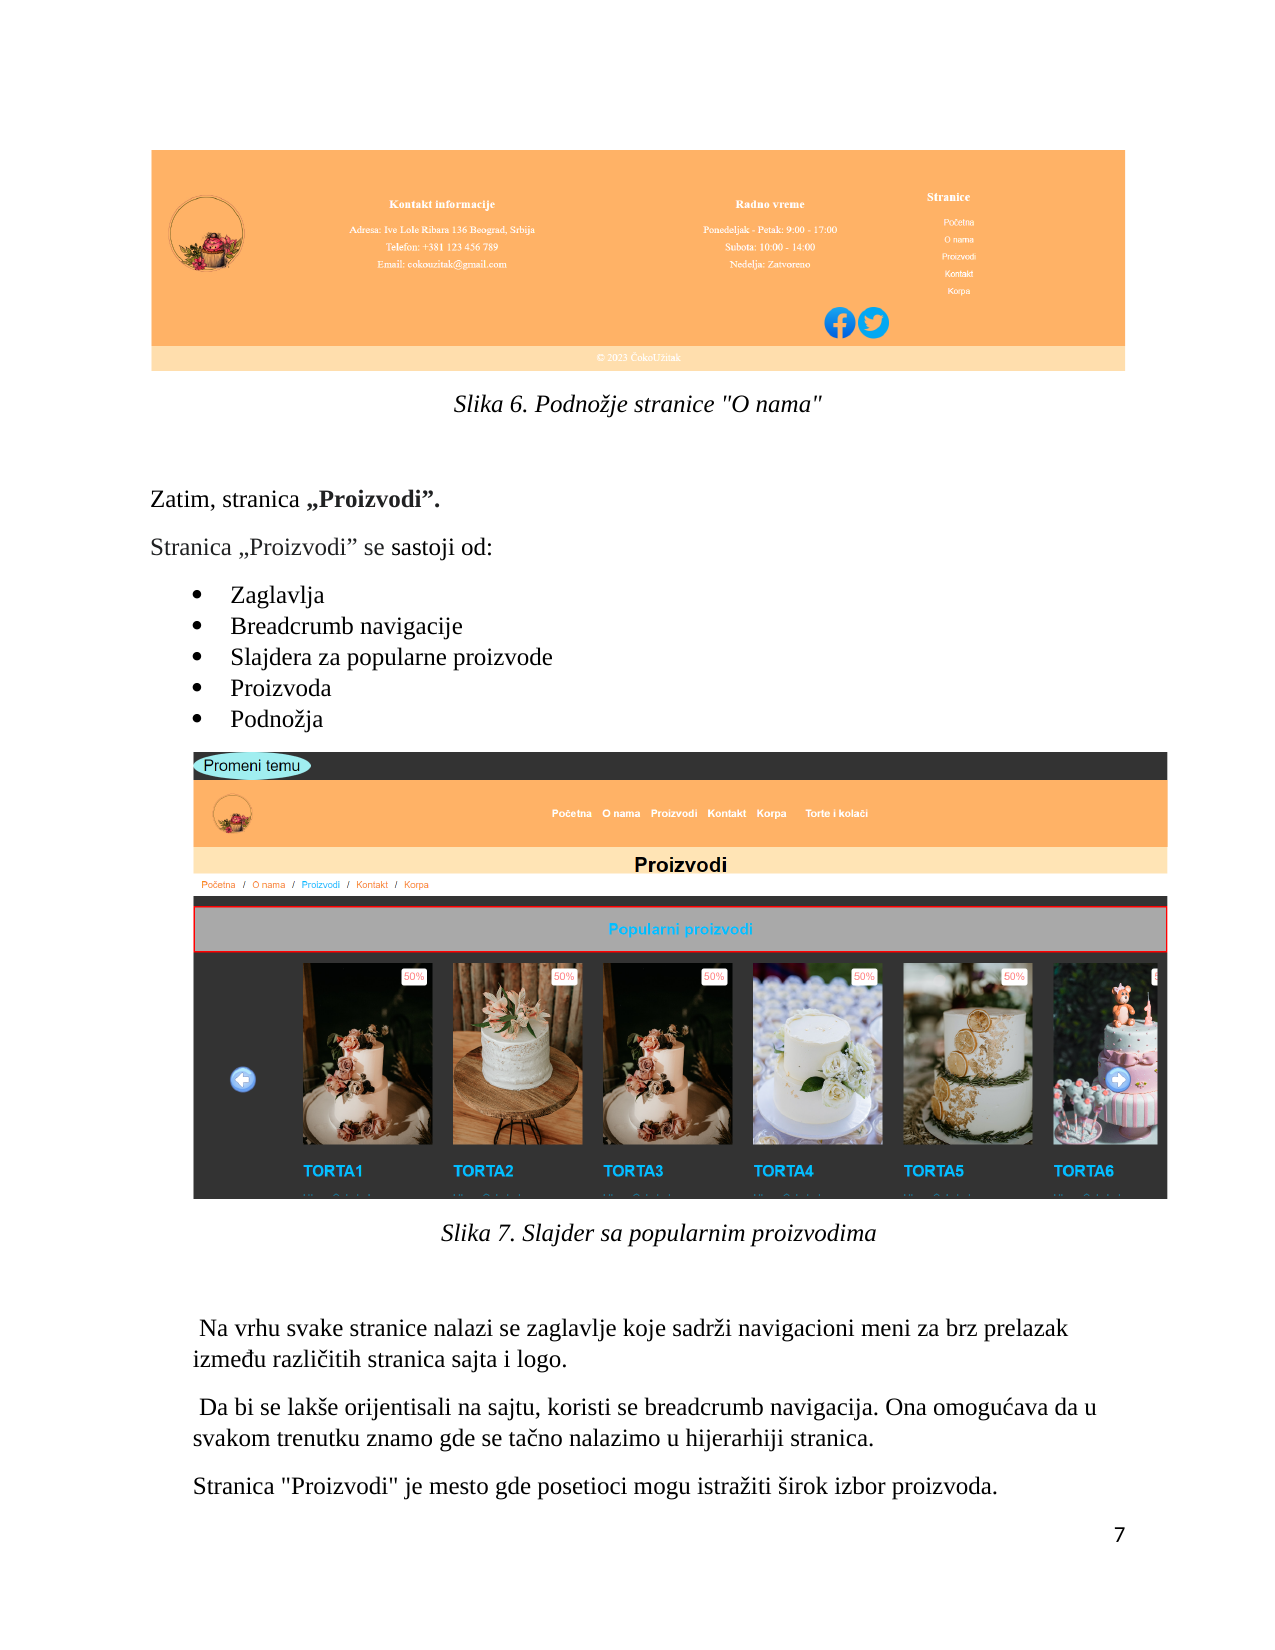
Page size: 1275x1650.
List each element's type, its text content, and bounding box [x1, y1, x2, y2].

text Slika 6. Podnožje stranice "O nama" [150, 389, 1125, 418]
text Da bi se lakše orijentisali na sajtu, koristi se breadcrumb navigacija. Ona omogućava da u svakom trenutku znamo gde se tačno nalazimo u hijerarhiji stranica. [193, 1392, 1125, 1452]
text Na vrhu svake stranice nalazi se zaglavlje koje sadrži navigacioni meni za brz prelazak između različitih stranica sajta i logo. [193, 1313, 1125, 1373]
text Slika 7. Slajder sa popularnim proizvodima [193, 1218, 1125, 1247]
list Zaglavlja [193, 580, 1125, 609]
picture [192, 751, 1168, 1199]
text Stranica "Proizvodi" je mesto gde posetioci mogu istražiti širok izbor proizvoda. [193, 1471, 1125, 1499]
text Stranica „Proizvodi” se sastoji od: [385, 532, 1125, 561]
picture [150, 150, 1125, 371]
list Proizvoda [193, 673, 1125, 702]
list Slajdera za popularne proizvode [193, 642, 1125, 671]
list Podnožja [193, 704, 1125, 733]
text Zatim, stranica „Proizvodi”. [150, 484, 1125, 513]
list Breadcrumb navigacije [193, 611, 1125, 640]
